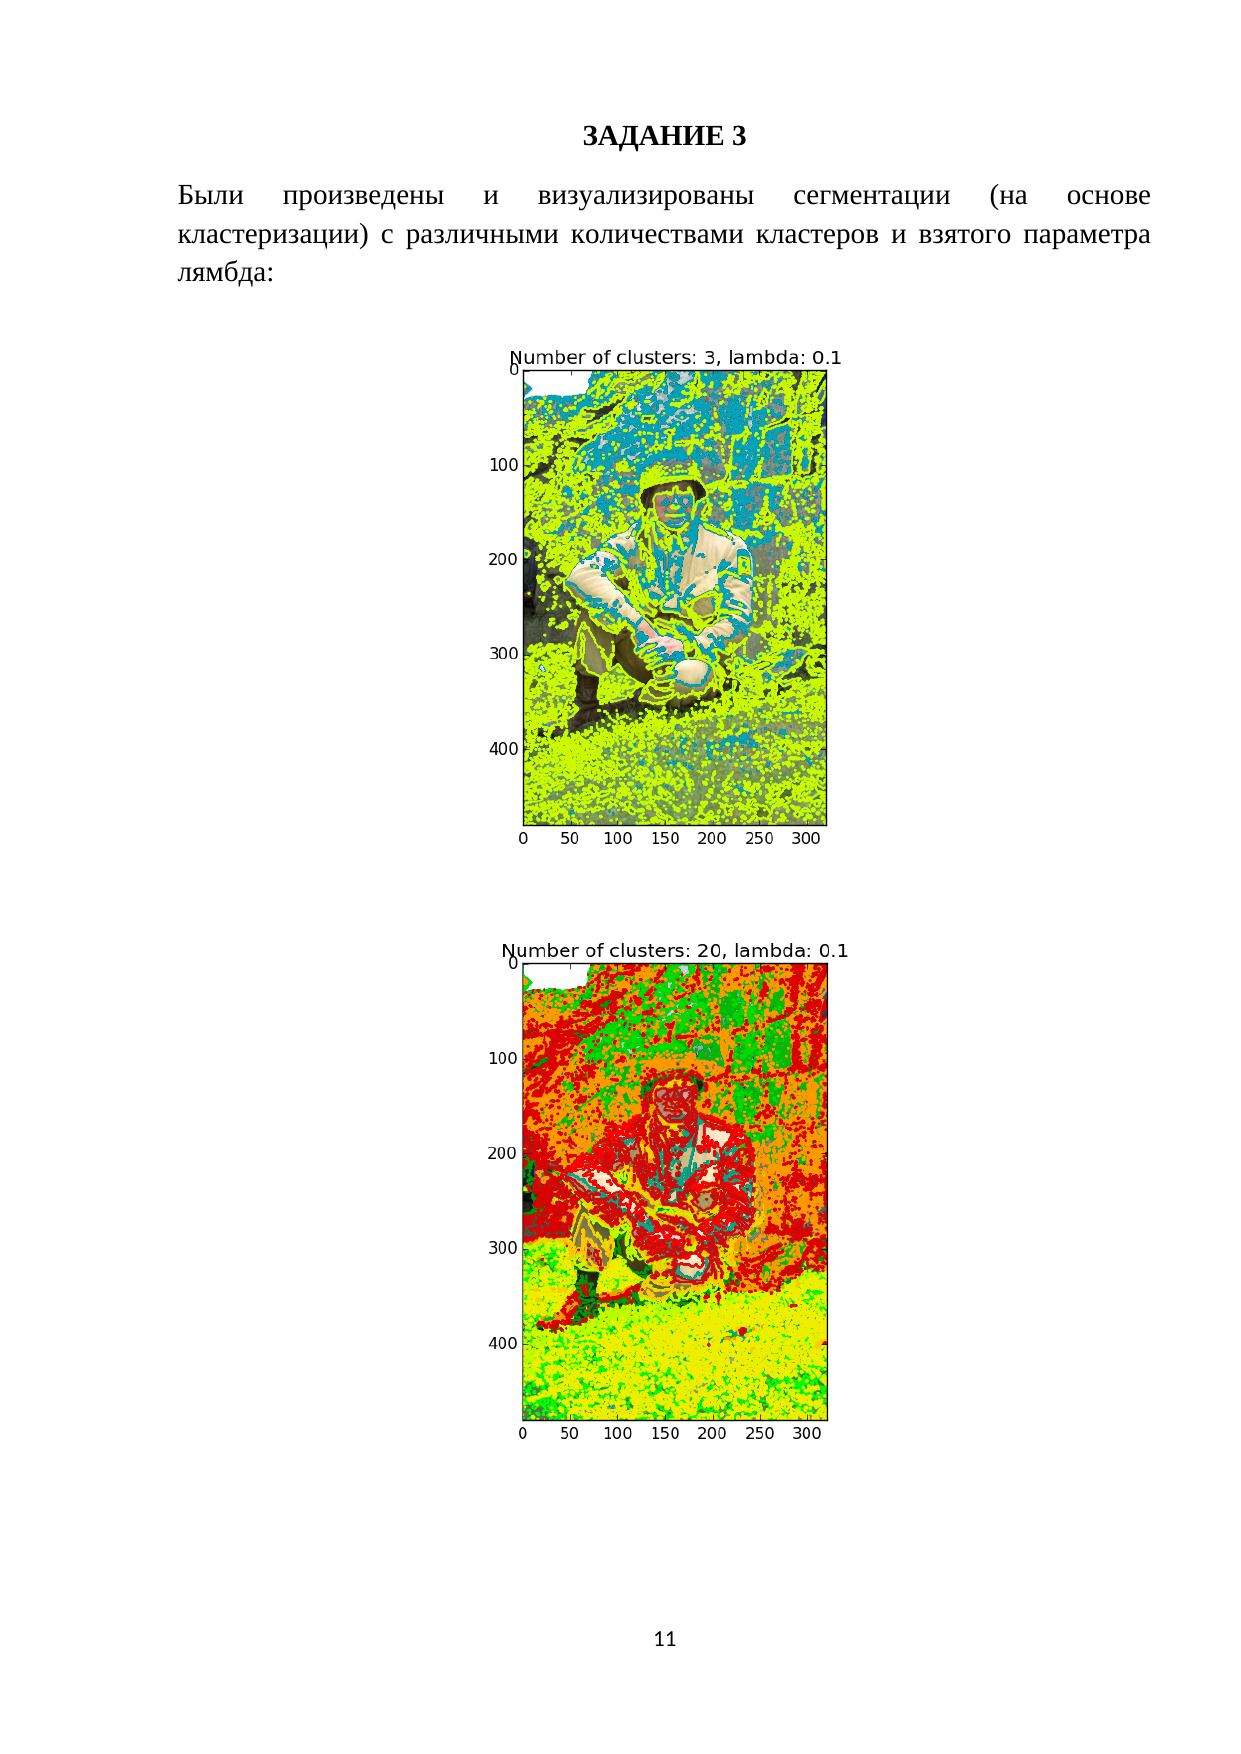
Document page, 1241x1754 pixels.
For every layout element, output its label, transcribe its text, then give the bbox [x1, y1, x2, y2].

picture [282, 906, 1047, 1477]
text Были произведены и визуализированы сегментации (на основе кластеризации) с различными количествами кластеров и взятого параметра лямбда: [177, 177, 1152, 288]
text ЗАДАНИЕ 3 [177, 118, 1152, 152]
picture [284, 313, 1045, 882]
